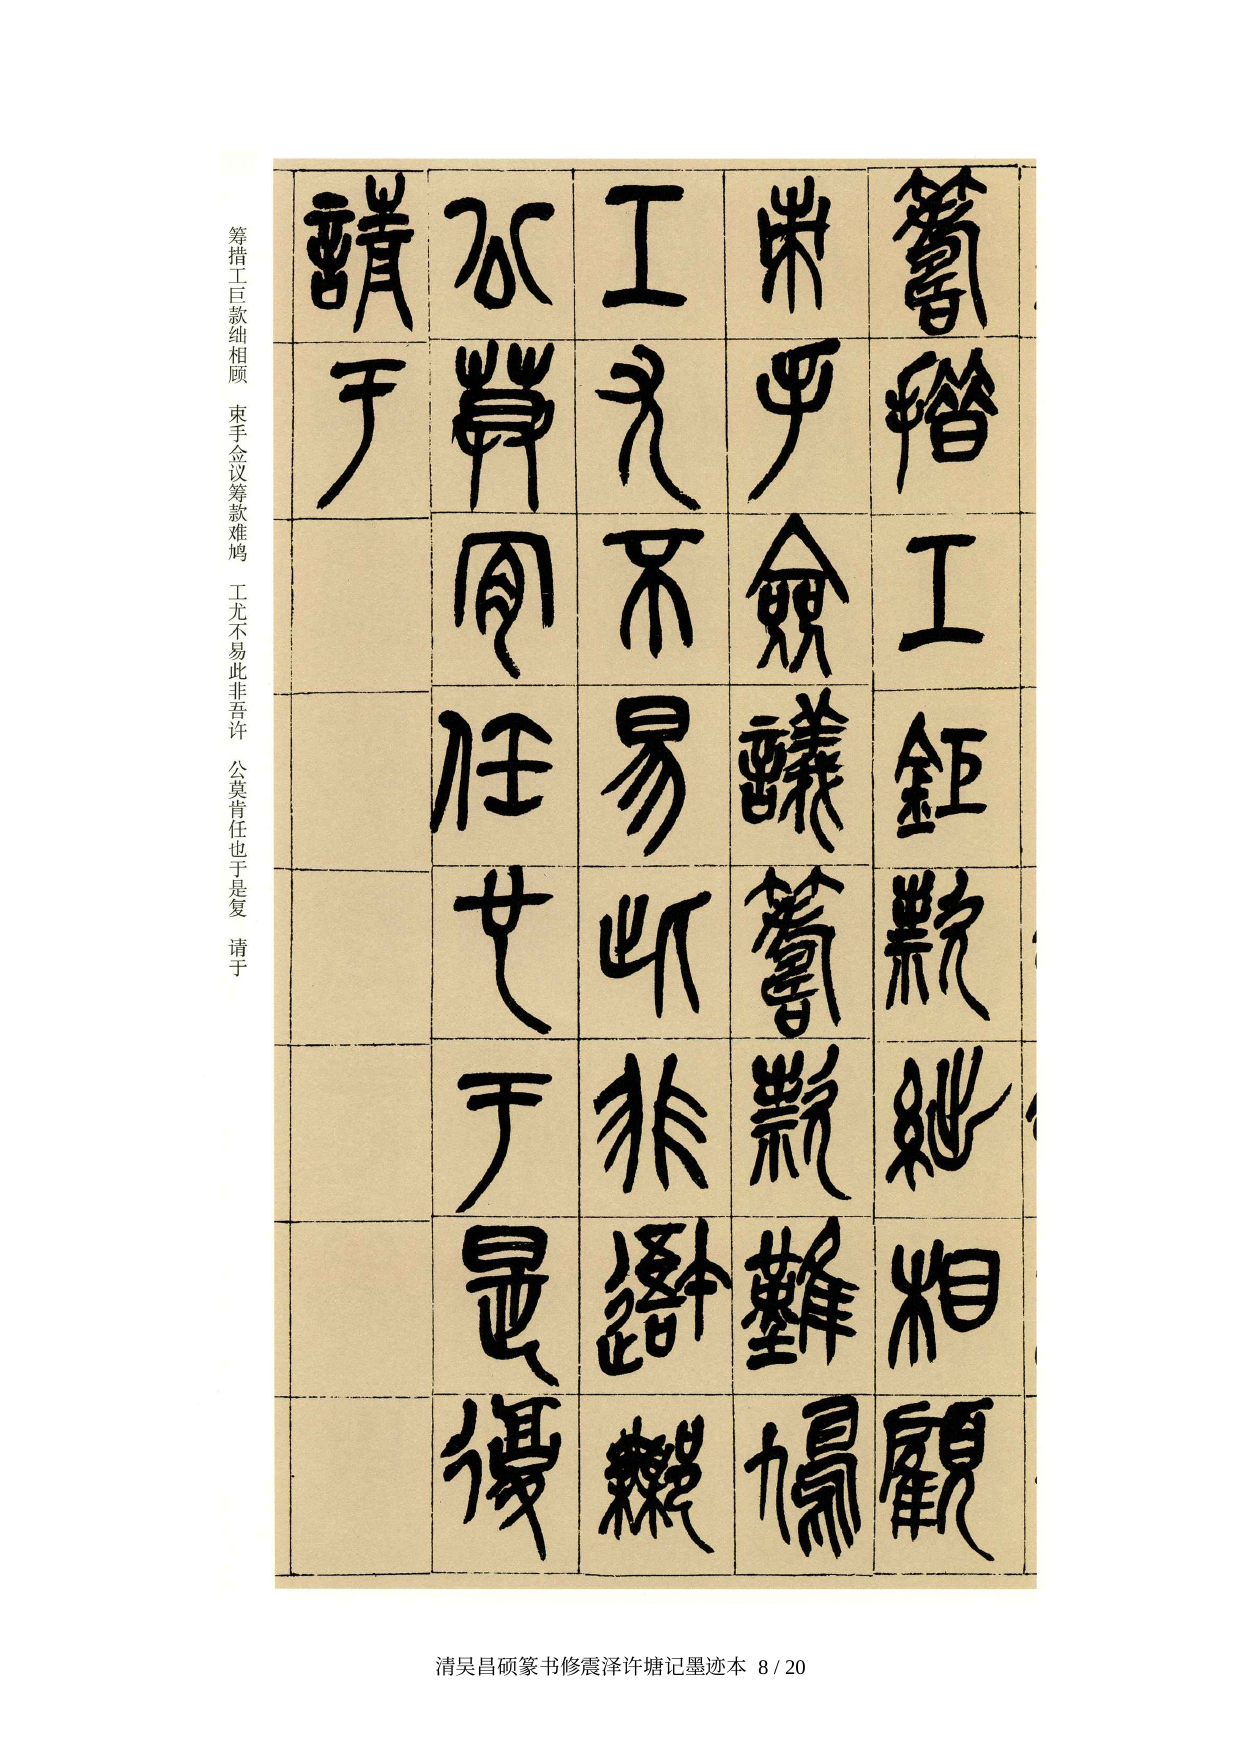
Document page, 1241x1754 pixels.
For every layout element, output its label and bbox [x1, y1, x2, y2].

picture [194, 150, 1046, 1604]
